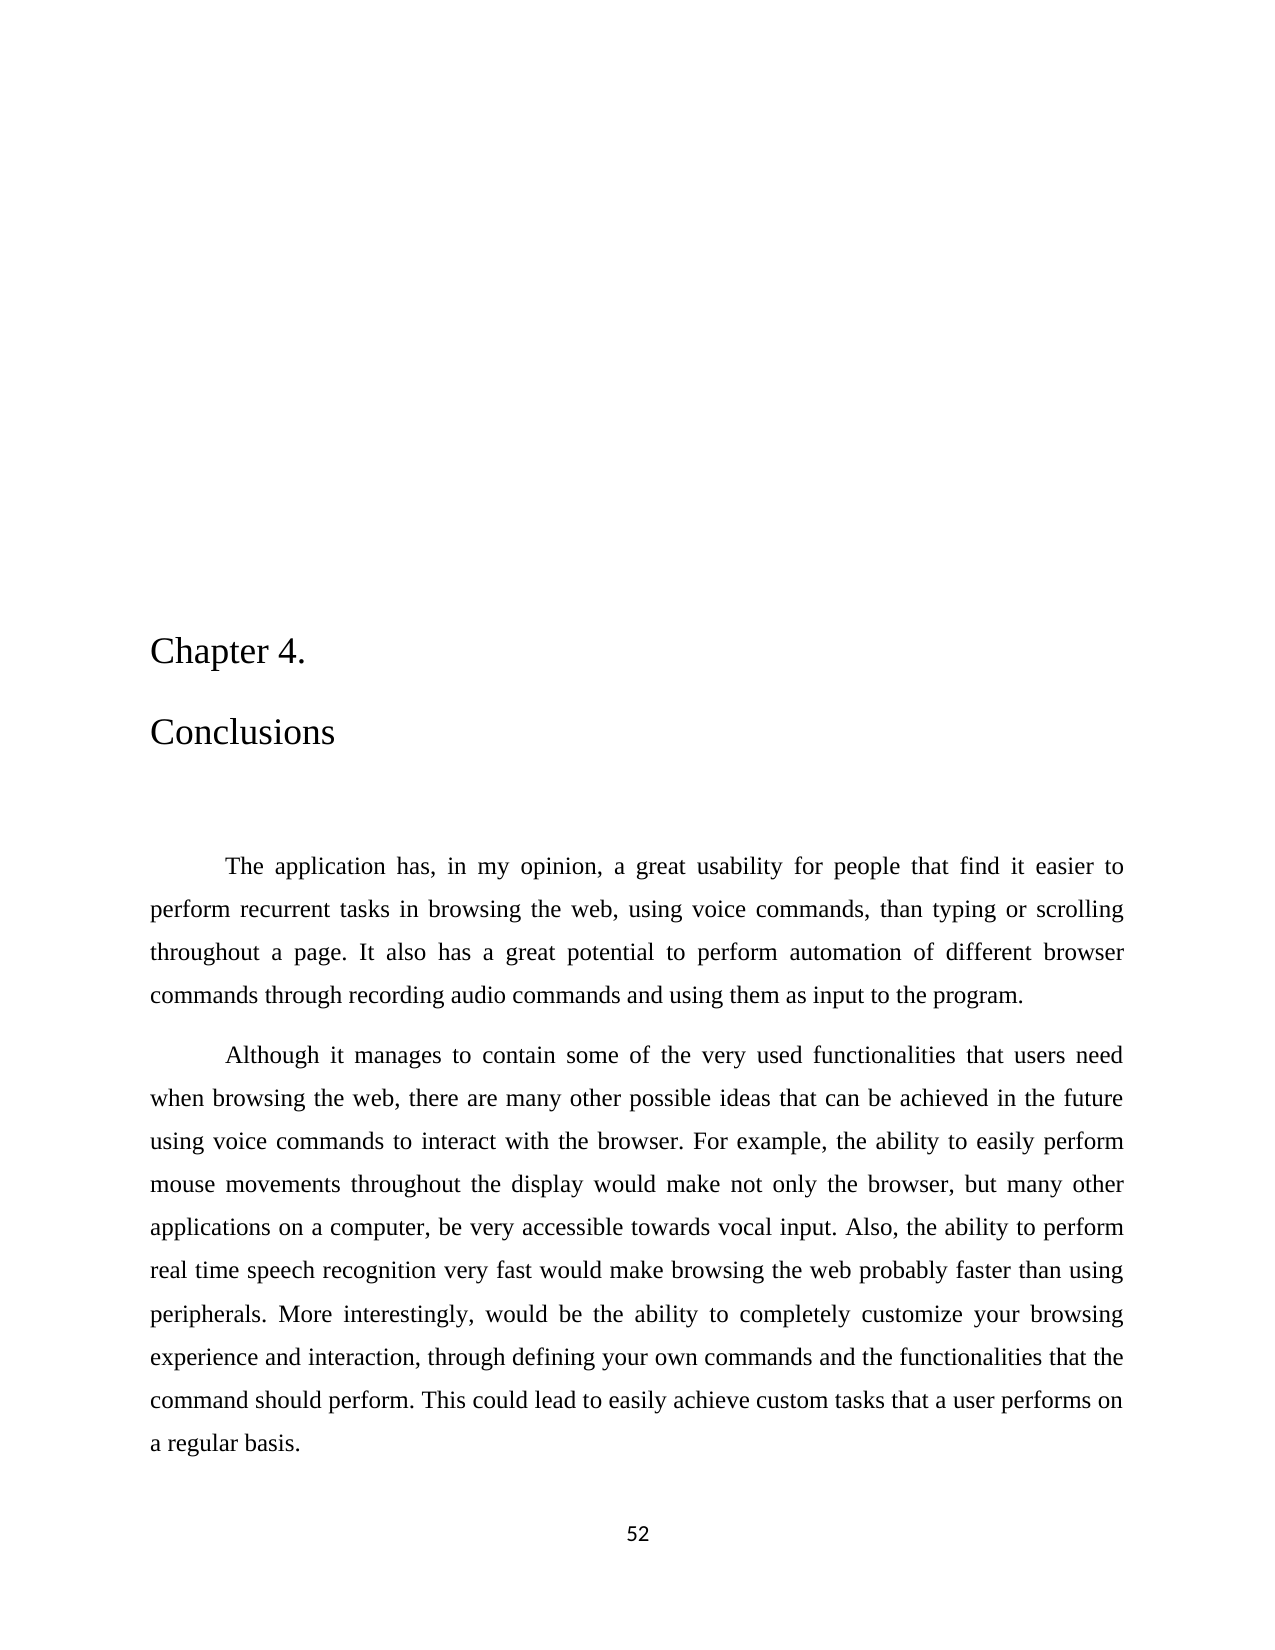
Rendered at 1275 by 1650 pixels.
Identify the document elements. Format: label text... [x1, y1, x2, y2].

text Conclusions [150, 710, 1125, 753]
text Although it manages to contain some of the very used functionalities that users need when browsing the web, there are many other possible ideas that can be achieved in the future using voice commands to interact with the browser. For example, the ability to easily perform mouse movements throughout the display would make not only the browser, but many other applications on a computer, be very accessible towards vocal input. Also, the ability to perform real time speech recognition very fast would make browsing the web probably faster than using peripherals. More interestingly, would be the ability to completely customize your browsing experience and interaction, through defining your own commands and the functionalities that the command should perform. This could lead to easily achieve custom tasks that a user performs on a regular basis. [150, 1040, 1125, 1457]
text Chapter 4. [150, 628, 1125, 671]
text The application has, in my opinion, a great usability for people that find it easier to perform recurrent tasks in browsing the web, using voice commands, than typing or scrolling throughout a page. It also has a great potential to perform automation of different browser commands through recording audio commands and using them as input to the program. [150, 851, 1125, 1009]
